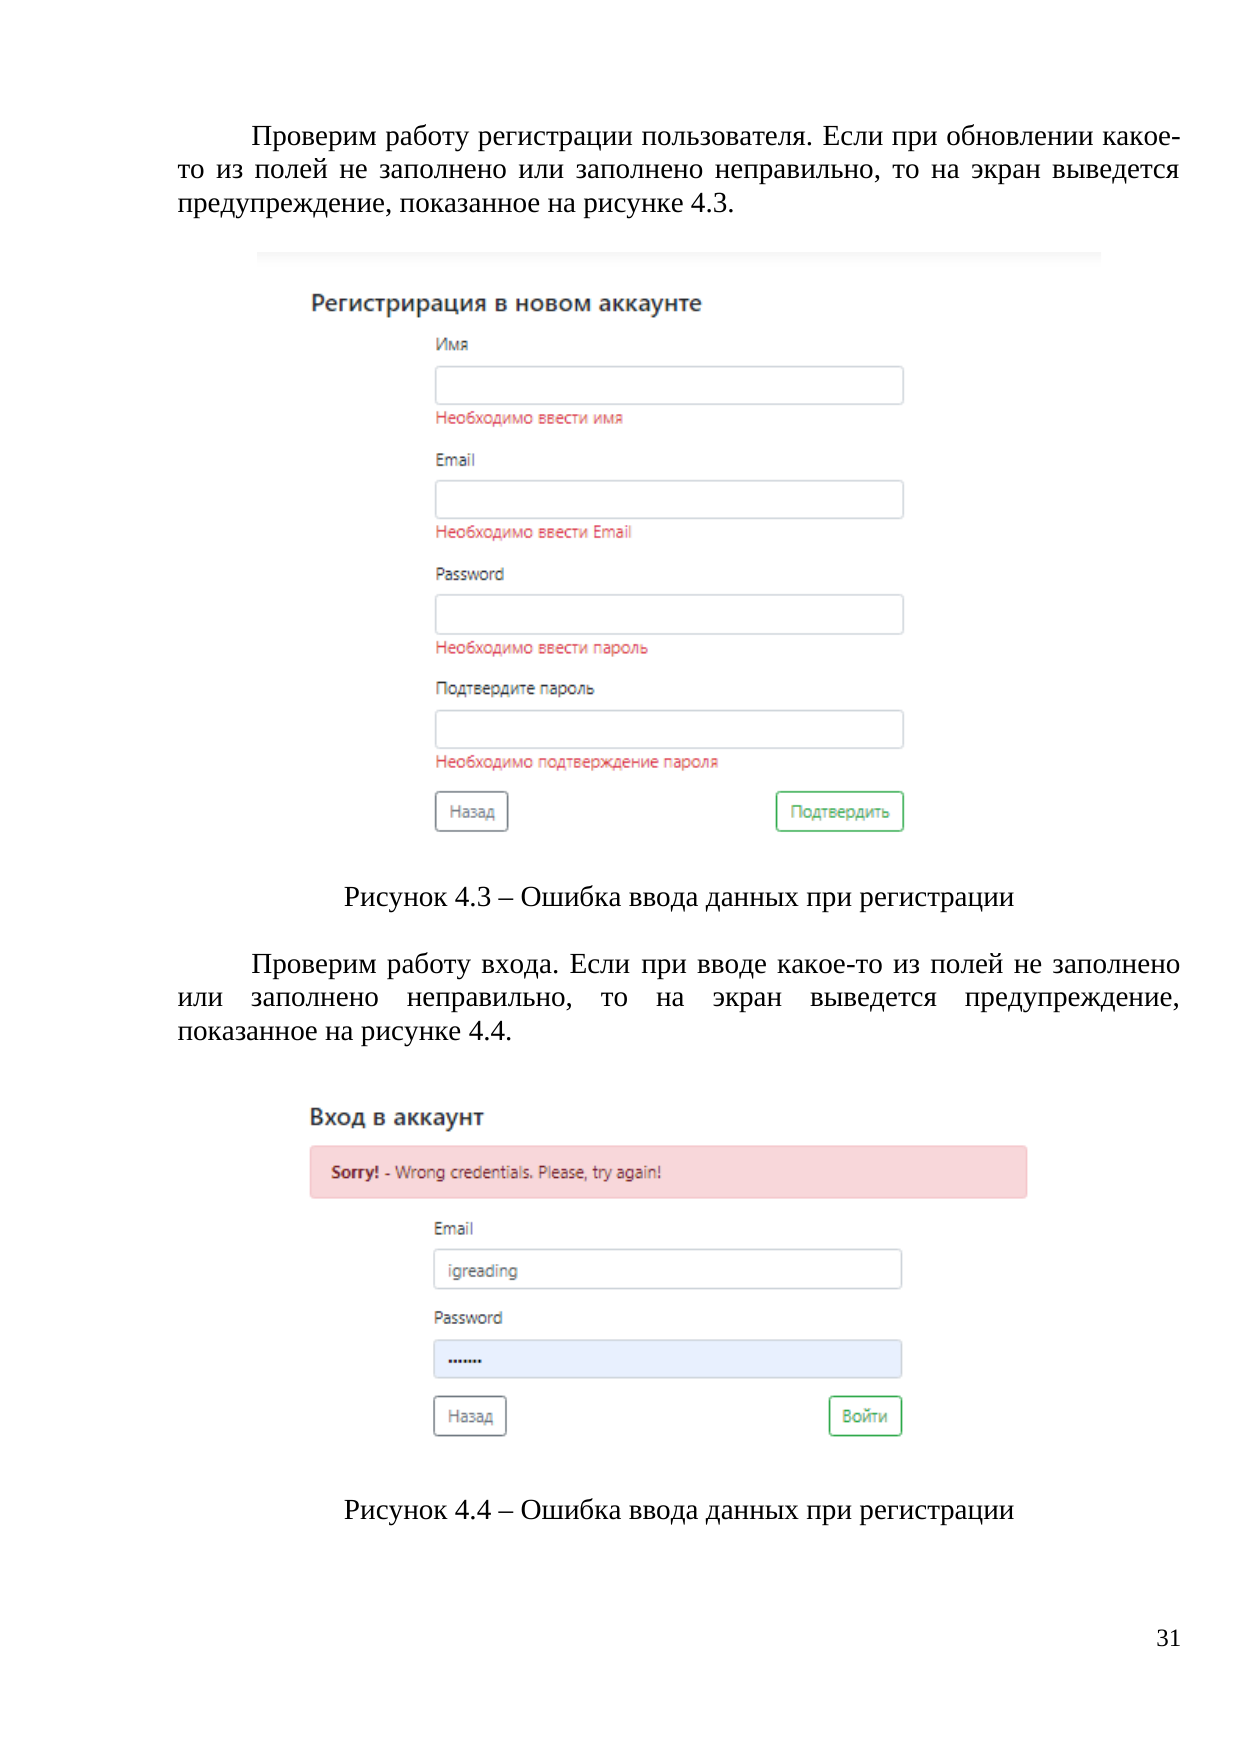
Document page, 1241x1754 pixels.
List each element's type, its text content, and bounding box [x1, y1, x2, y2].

picture [246, 1080, 1112, 1459]
text Рисунок 4.4 – Ошибка ввода данных при регистрации [177, 1492, 1181, 1526]
text Проверим работу входа. Если при вводе какое-то из полей не заполнено или заполнено неправильно, то на экран выведется предупреждение, показанное на рисунке 4.4. [177, 946, 1181, 1047]
text Проверим работу регистрации пользователя. Если при обновлении какое-то из полей не заполнено или заполнено неправильно, то на экран выведется предупреждение, показанное на рисунке 4.3. [177, 118, 1181, 219]
text Рисунок 4.3 – Ошибка ввода данных при регистрации [177, 879, 1181, 912]
picture [257, 252, 1102, 846]
